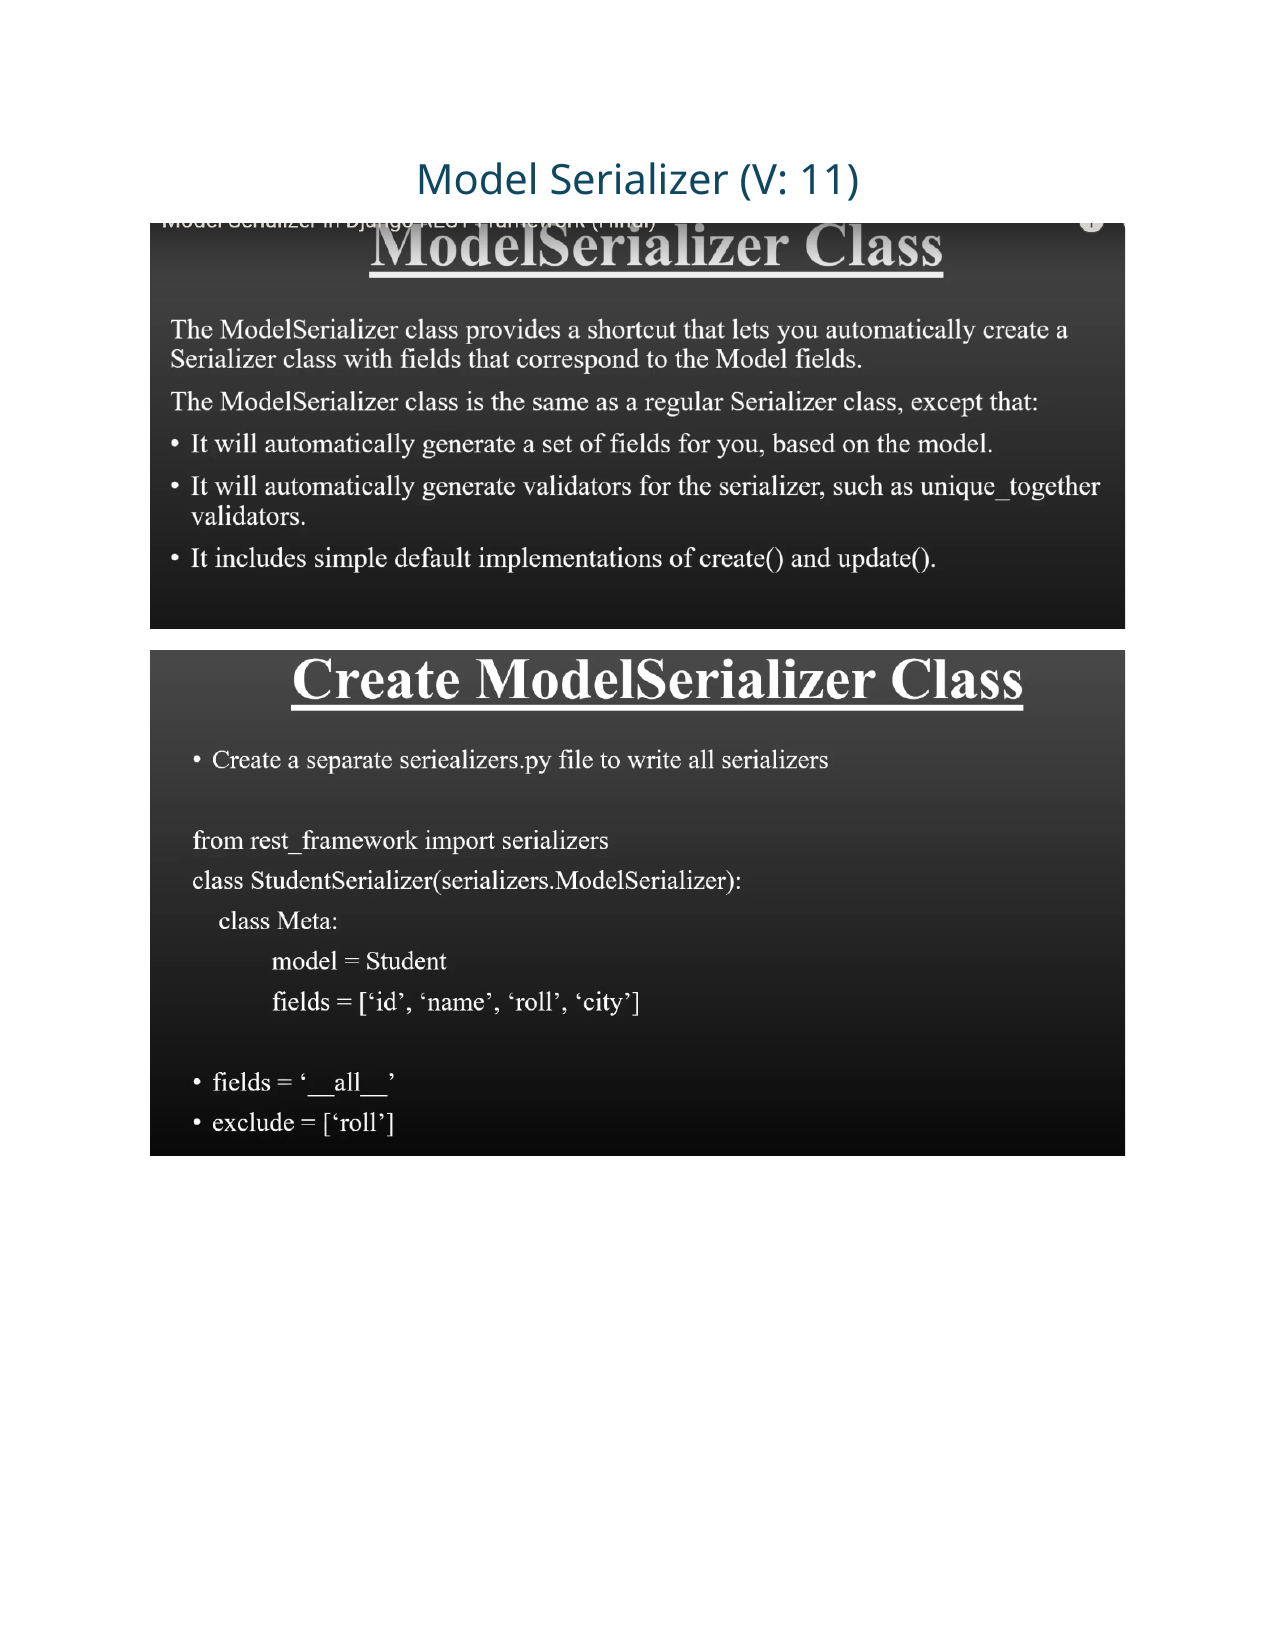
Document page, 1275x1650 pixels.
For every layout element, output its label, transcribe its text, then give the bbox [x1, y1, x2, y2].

subtitle Model Serializer (V: 11) [150, 150, 1125, 207]
picture [150, 223, 1125, 629]
picture [150, 650, 1125, 1156]
